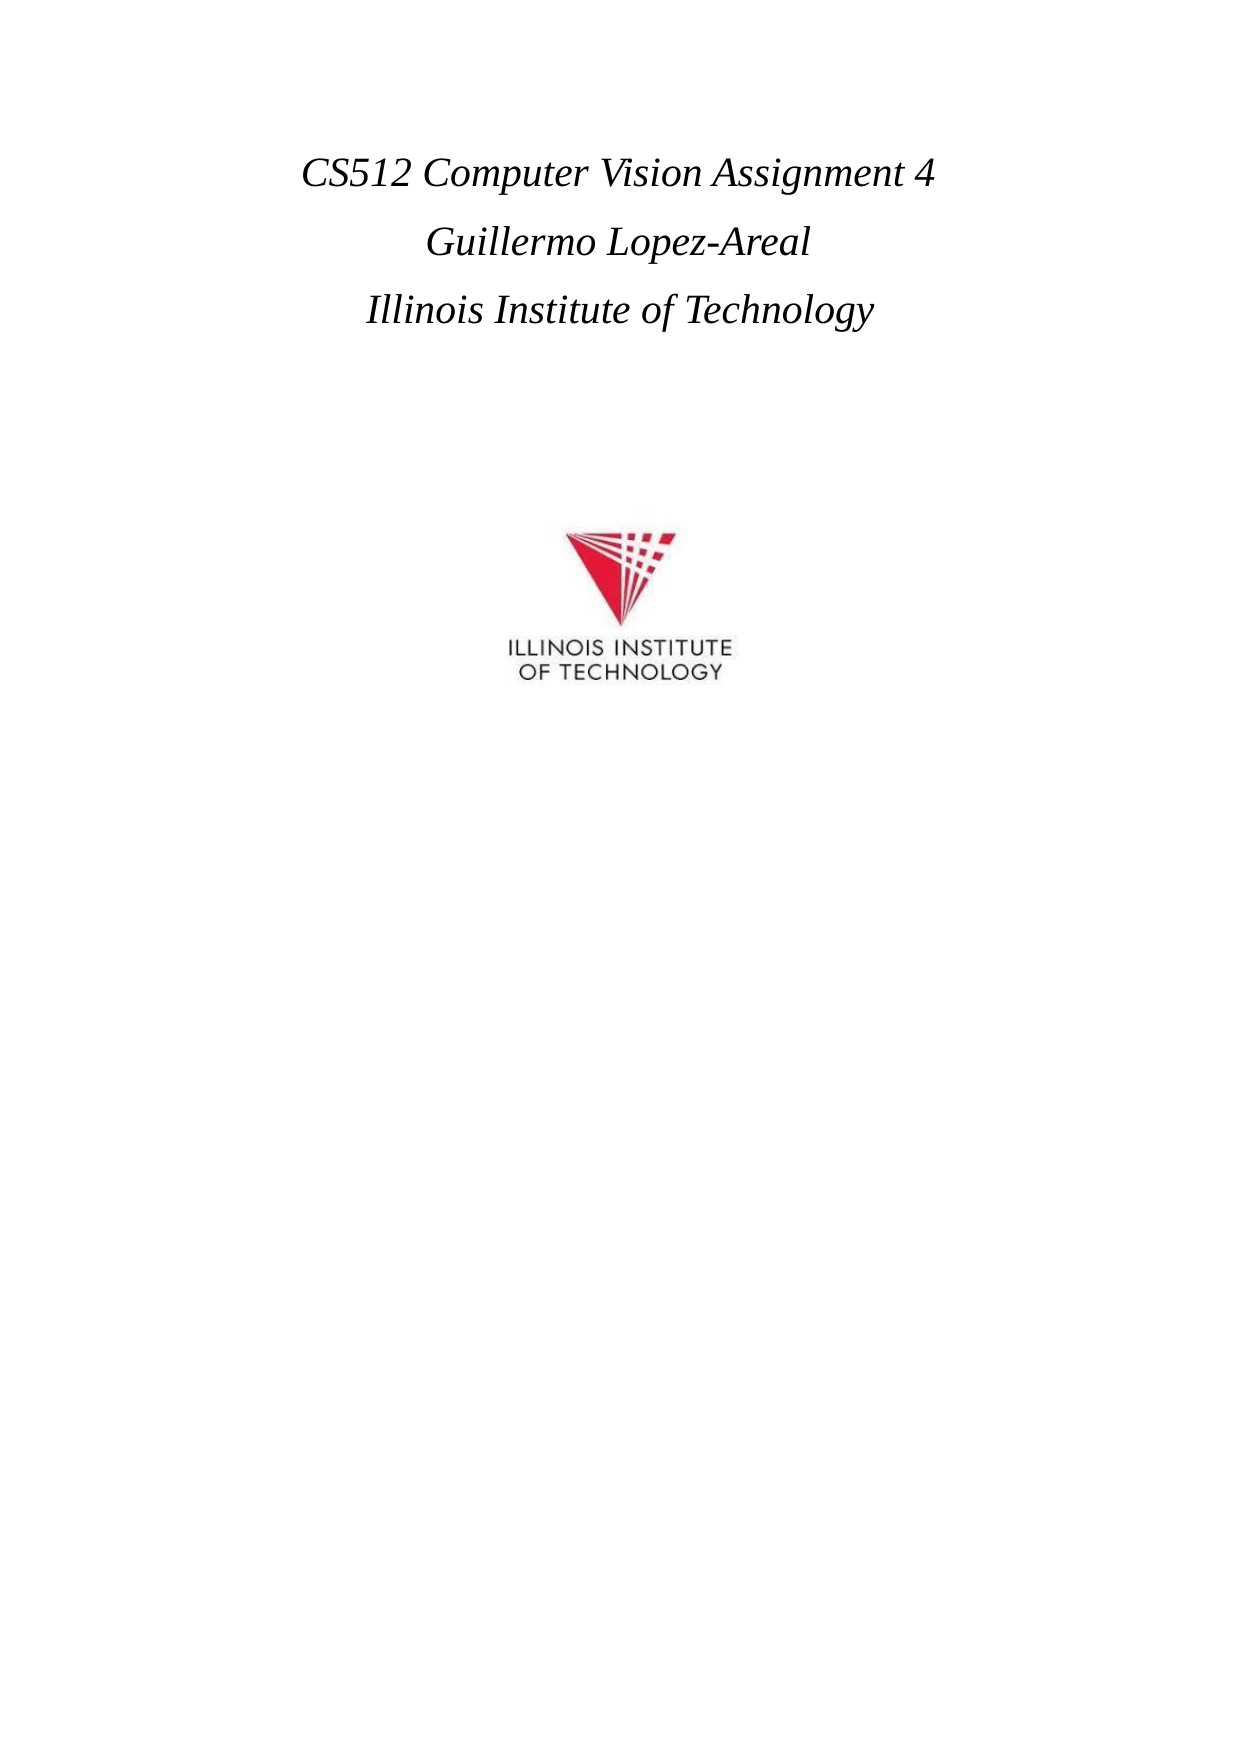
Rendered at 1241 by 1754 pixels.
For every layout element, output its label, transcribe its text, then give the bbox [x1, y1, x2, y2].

text Illinois Institute of Technology [177, 284, 1063, 332]
text CS512 Computer Vision Assignment 4 [177, 148, 1063, 196]
text Guillermo Lopez-Areal [177, 216, 1063, 264]
